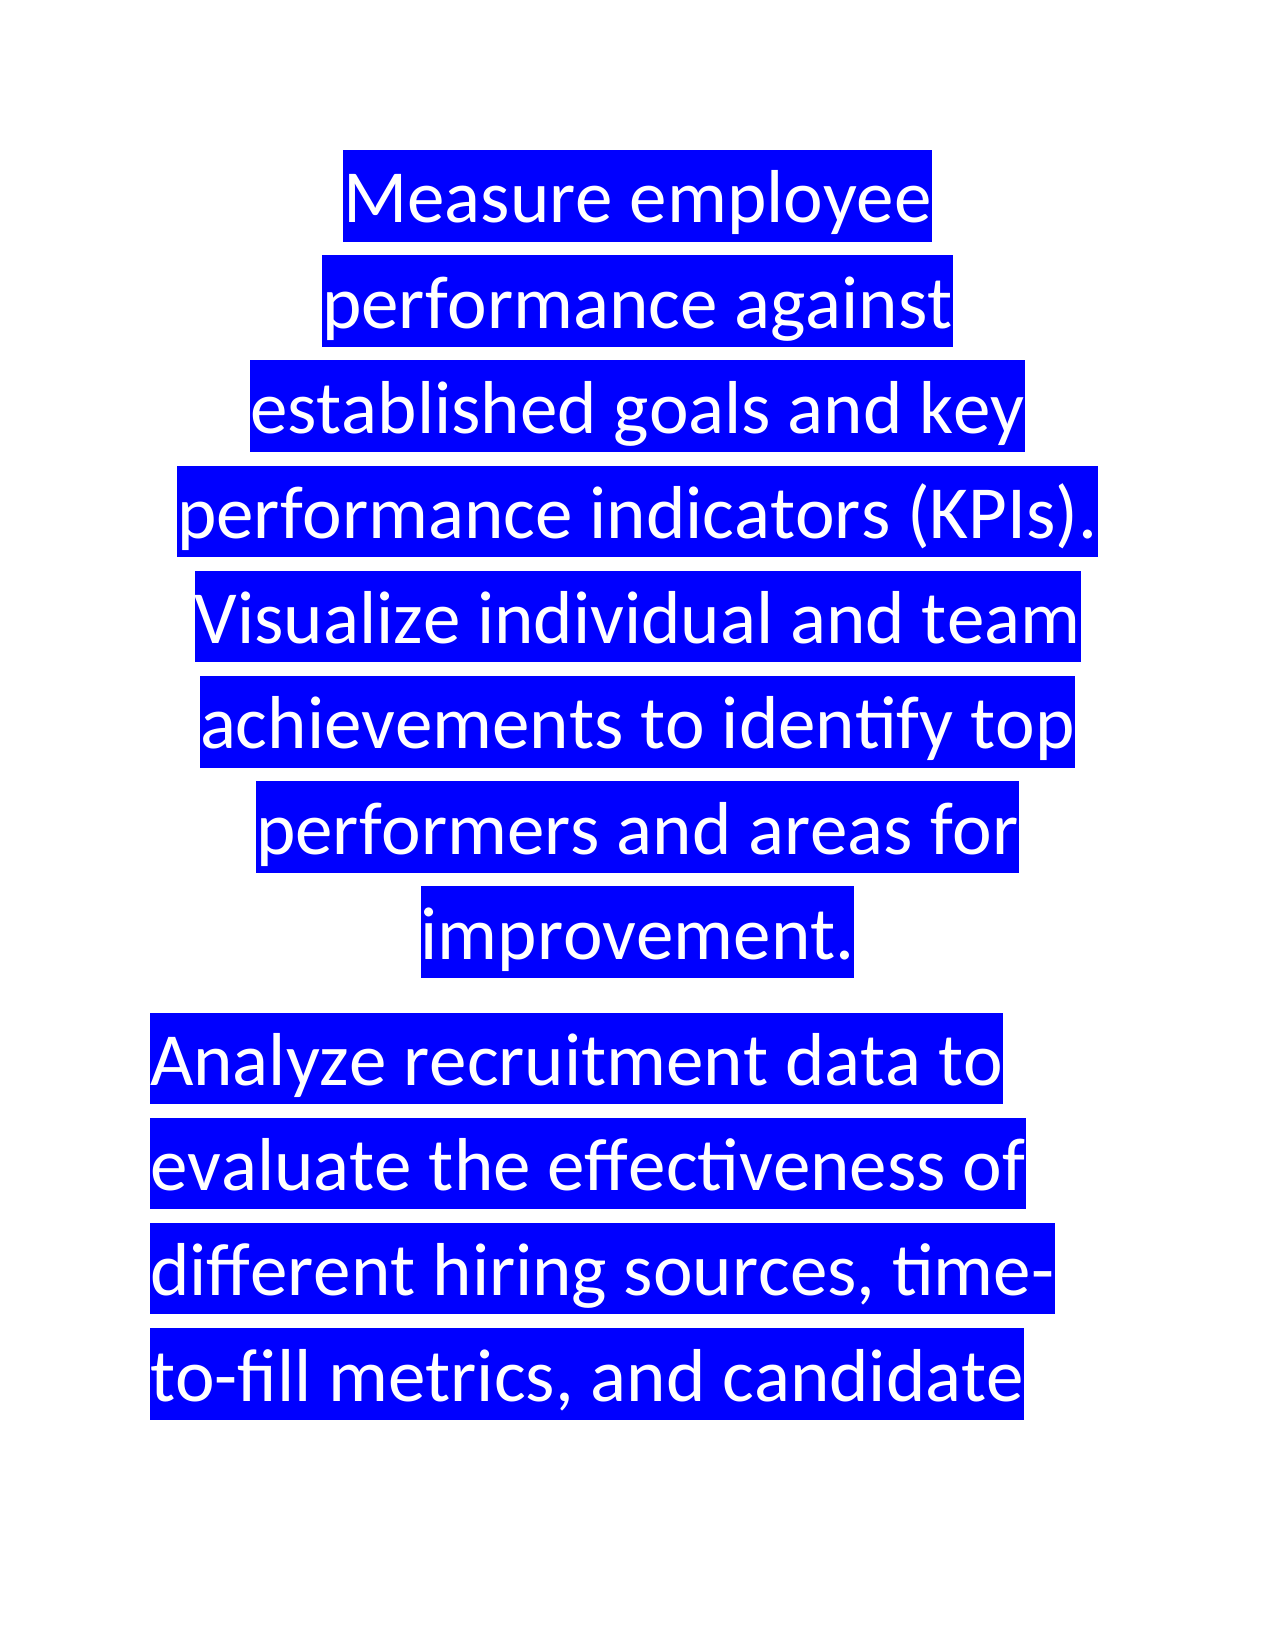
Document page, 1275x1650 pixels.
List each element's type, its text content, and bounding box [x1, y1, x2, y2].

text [150, 1012, 1125, 1420]
text Measure employee performance against established goals and key performance indicators (KPIs). Visualize individual and team achievements to identify top performers and areas for improvement. [150, 150, 1125, 978]
